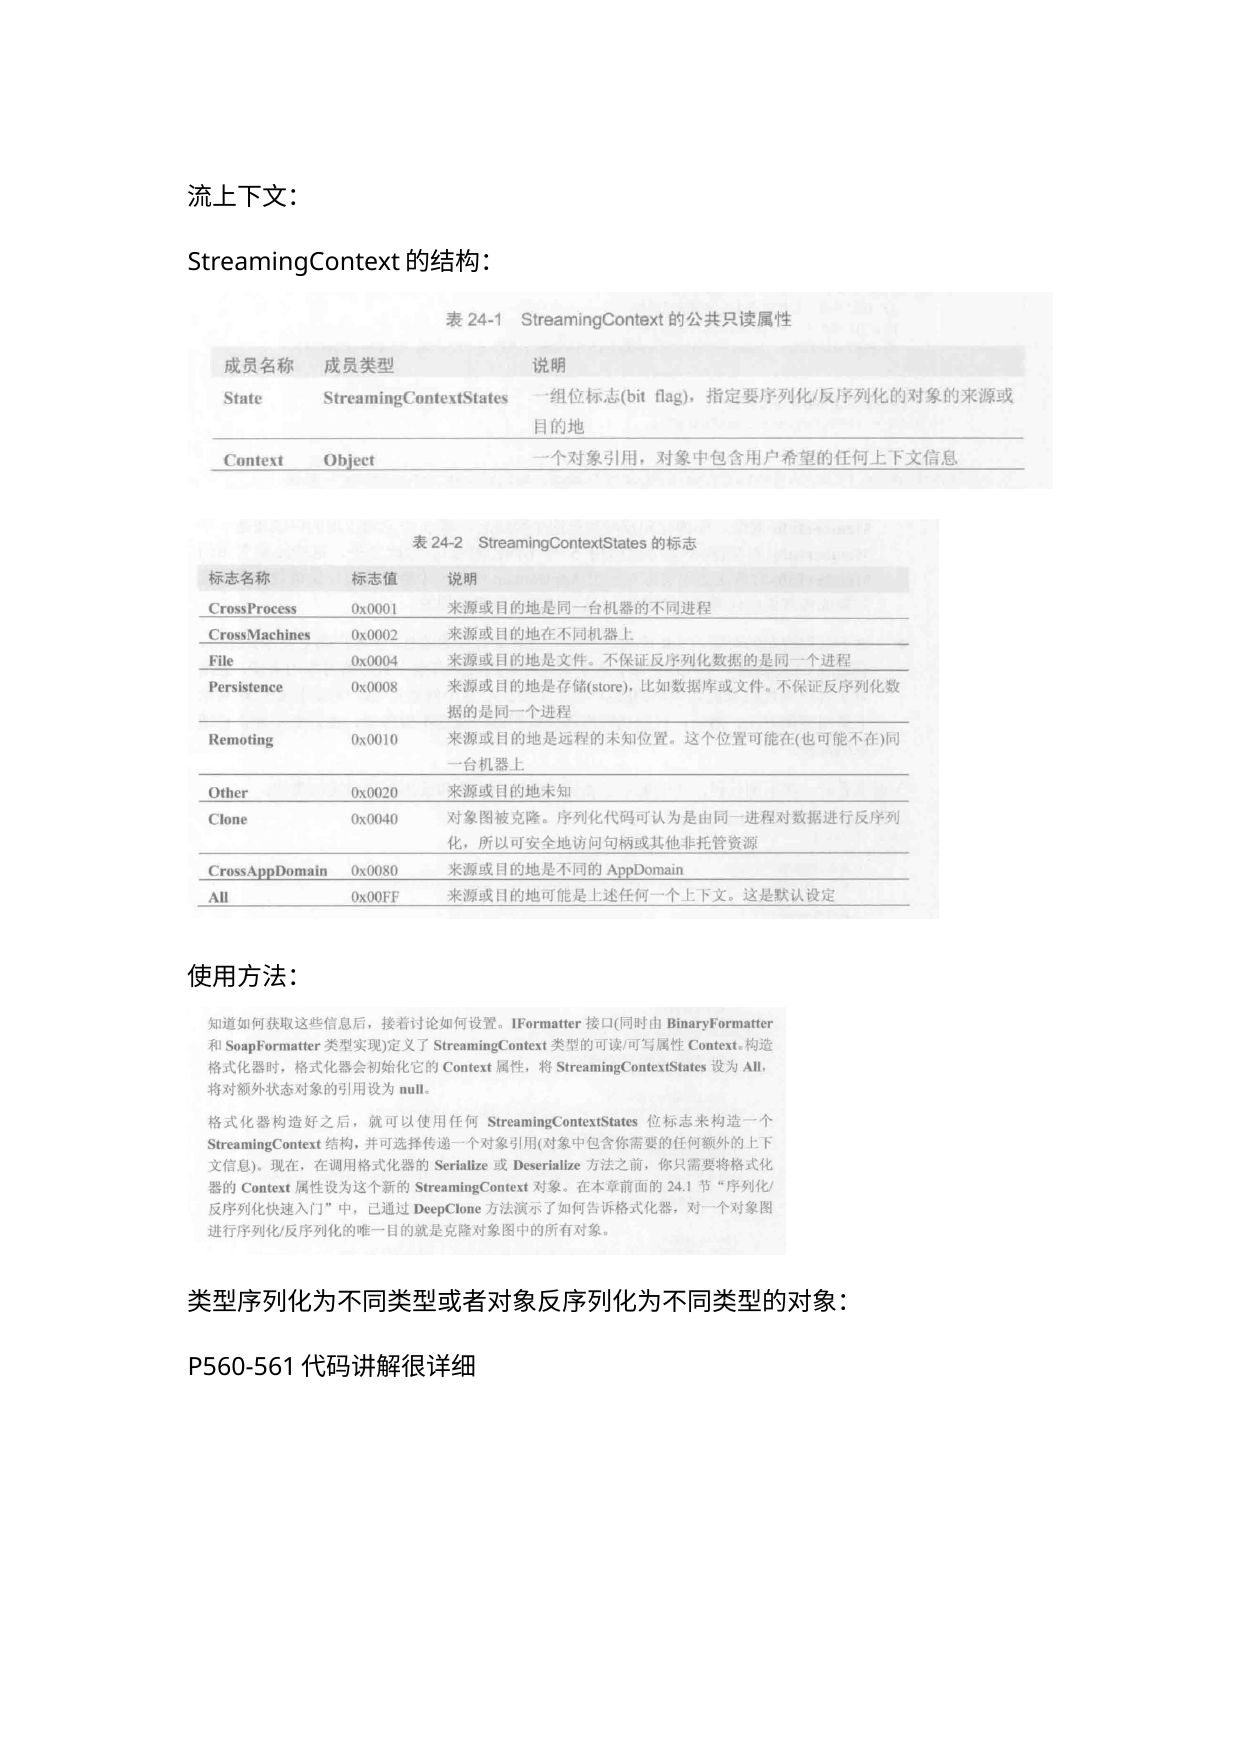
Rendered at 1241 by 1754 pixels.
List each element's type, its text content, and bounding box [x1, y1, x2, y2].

text 使用方法： [187, 942, 1053, 1007]
picture [187, 1007, 787, 1255]
text 流上下文： [187, 162, 1053, 227]
picture [187, 519, 939, 919]
text P560-561代码讲解很详细 [187, 1332, 1053, 1397]
text StreamingContext的结构： [187, 227, 1053, 292]
picture [187, 292, 1053, 489]
text 类型序列化为不同类型或者对象反序列化为不同类型的对象： [187, 1267, 1053, 1332]
